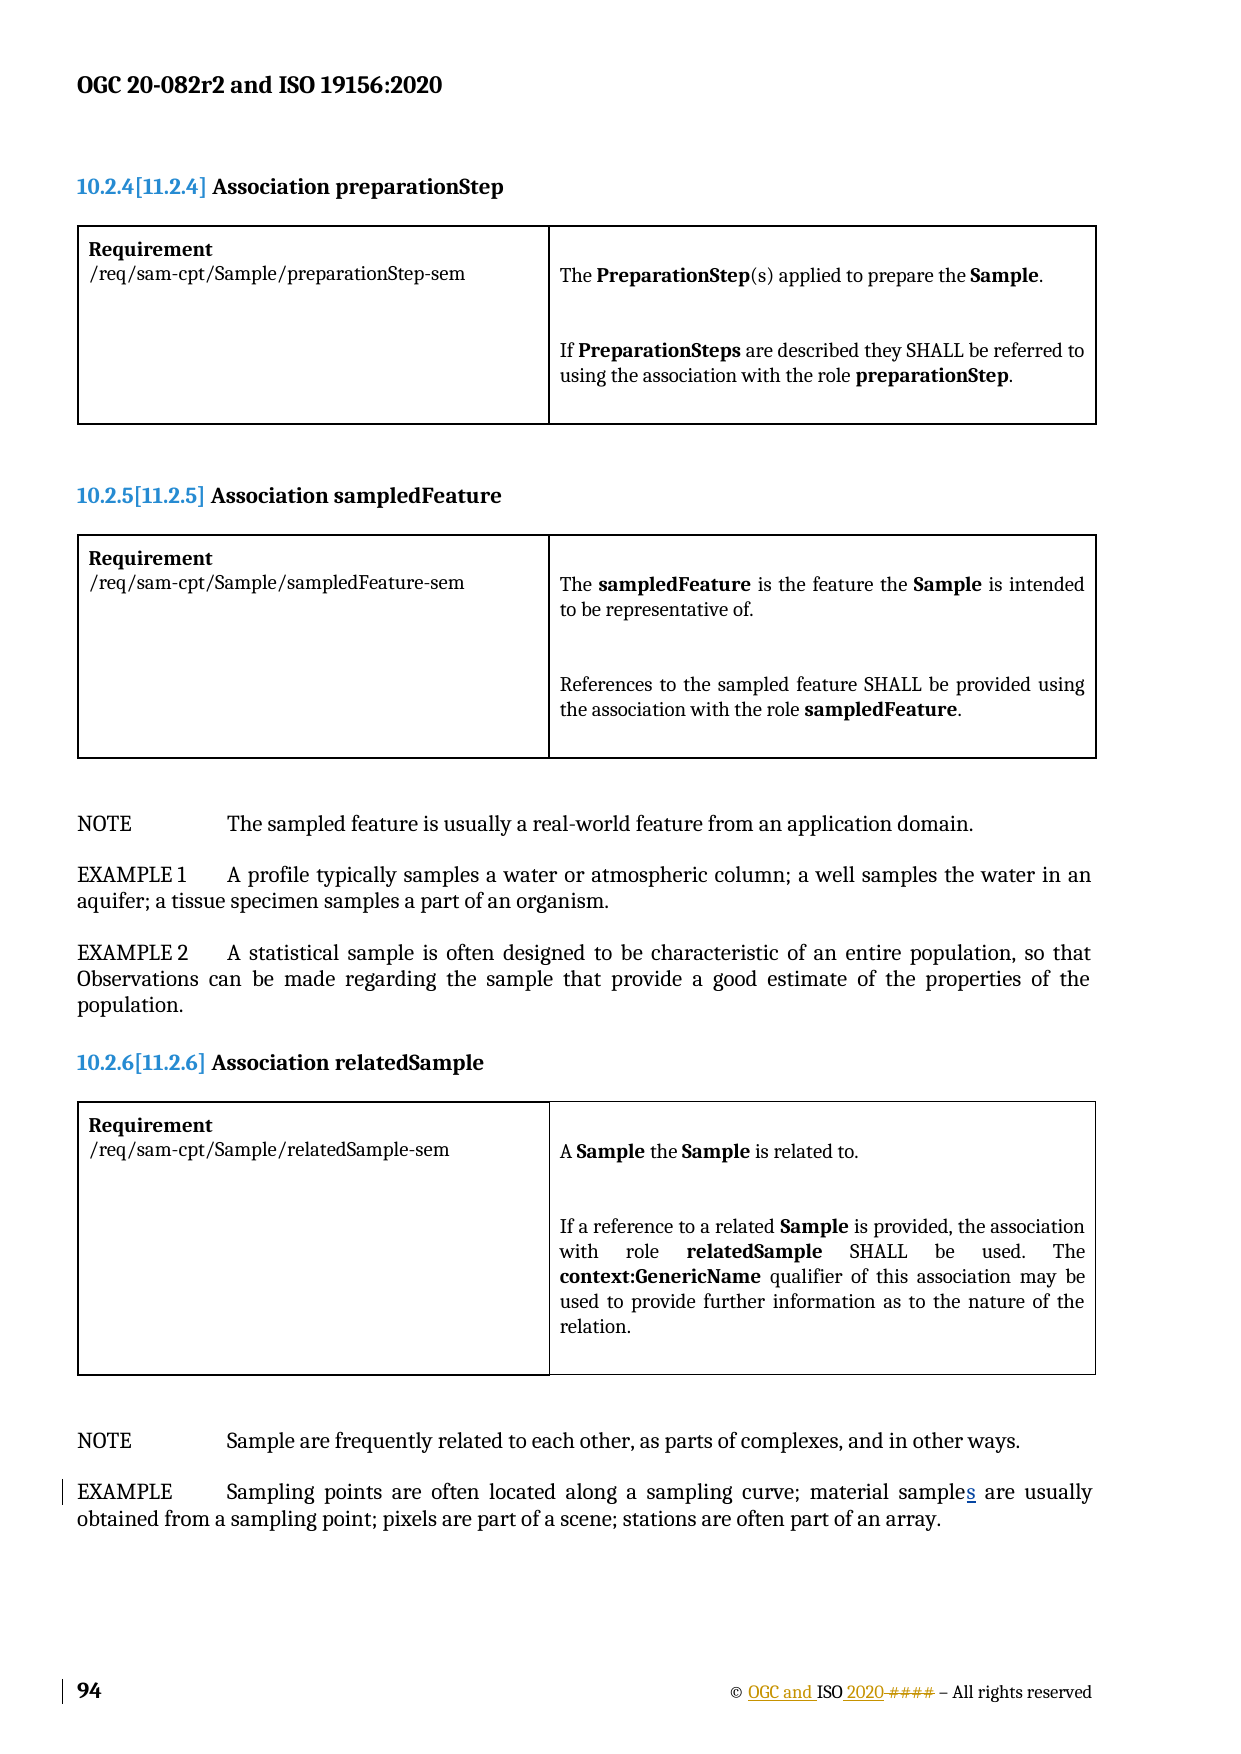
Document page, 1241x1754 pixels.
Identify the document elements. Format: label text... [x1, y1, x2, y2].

subtitle Association sampledFeature [77, 483, 1092, 509]
table_header The PreparationStep(s) applied to prepare the Sample. If PreparationSteps are described they SHALL be referred to using the association with the role preparationStep. [550, 227, 1095, 423]
text EXAMPLE 1 A profile typically samples a water or atmospheric column; a well samples the water in an aquifer; a tissue specimen samples a part of an organism. [77, 862, 1092, 914]
text EXAMPLE Sampling points are often located along a sampling curve; material sample are usually obtained from a sampling point; pixels are part of a scene; stations are often part of an array. [77, 1479, 1092, 1532]
table_header Requirement /req/sam-cpt/Sample/relatedSample-sem [79, 1103, 549, 1374]
table_header A Sample the Sample is related to. If a reference to a related Sample is provided, the association with role relatedSample SHALL be used. The context:GenericName qualifier of this association may be used to provide further information as to the nature of the relation. [550, 1102, 1095, 1374]
subtitle Association relatedSample [77, 1050, 1092, 1076]
subtitle Association preparationStep [77, 174, 1092, 200]
text NOTE The sampled feature is usually a real-world feature from an application domain. [77, 811, 1092, 837]
text NOTE Sample are frequently related to each other, as parts of complexes, and in other ways. [77, 1428, 1092, 1454]
table_header Requirement /req/sam-cpt/Sample/preparationStep-sem [79, 227, 548, 423]
table_header The sampledFeature is the feature the Sample is intended to be representative of. References to the sampled feature SHALL be provided using the association with the role sampledFeature. [550, 536, 1095, 757]
text EXAMPLE 2 A statistical sample is often designed to be characteristic of an entire population, so that Observations can be made regarding the sample that provide a good estimate of the properties of the population. [77, 939, 1092, 1019]
table_header Requirement /req/sam-cpt/Sample/sampledFeature-sem [79, 536, 548, 757]
